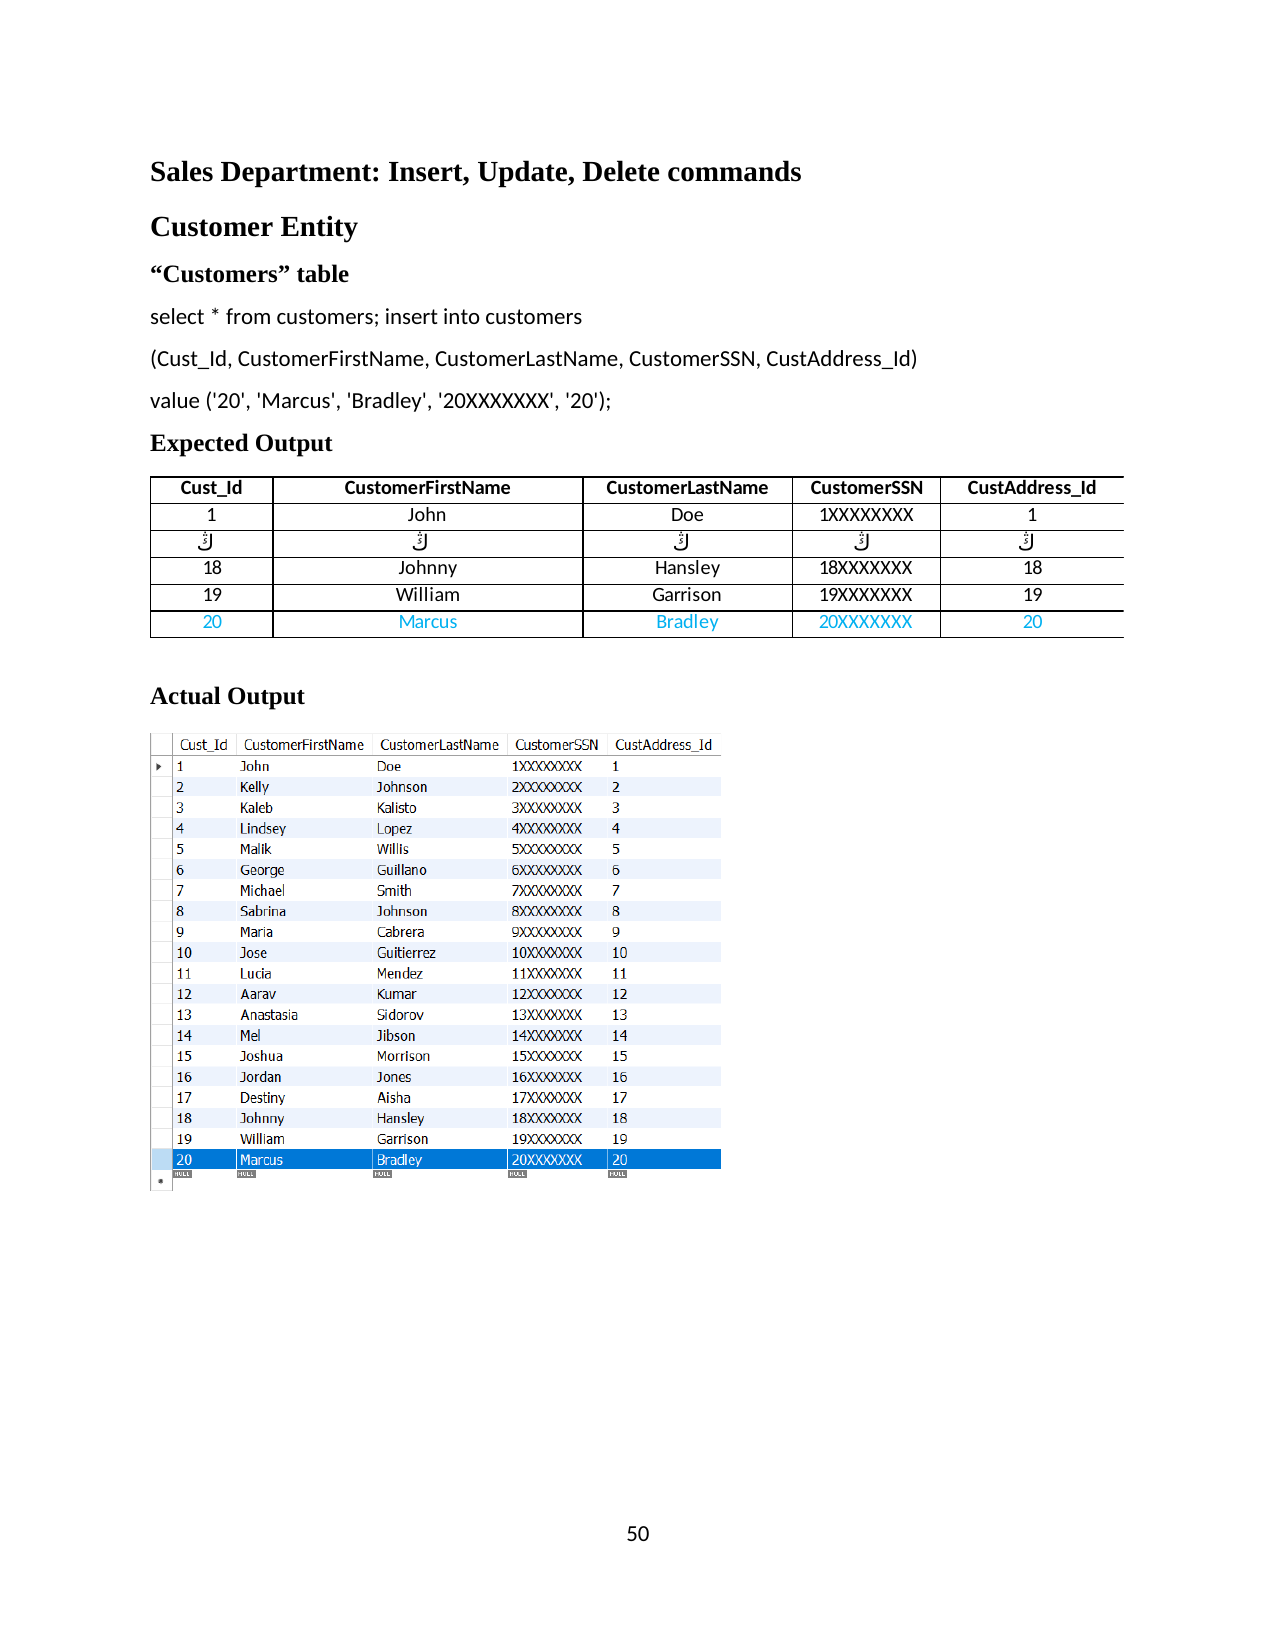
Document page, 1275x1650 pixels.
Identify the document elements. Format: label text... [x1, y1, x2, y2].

text Expected Output [150, 428, 1125, 457]
text “Customers” table [150, 259, 1125, 288]
subtitle Sales Department: Insert, Update, Delete commands [150, 154, 1125, 188]
text (Cust_Id, CustomerFirstName, CustomerLastName, CustomerSSN, CustAddress_Id) [150, 344, 1125, 372]
picture [150, 733, 722, 1192]
text select * from customers; insert into customers [150, 302, 1125, 330]
text value ('20', 'Marcus', 'Bradley', '20XXXXXXX', '20'); [150, 386, 1125, 414]
subtitle Customer Entity [150, 209, 1125, 242]
text Actual Output [150, 681, 1125, 710]
